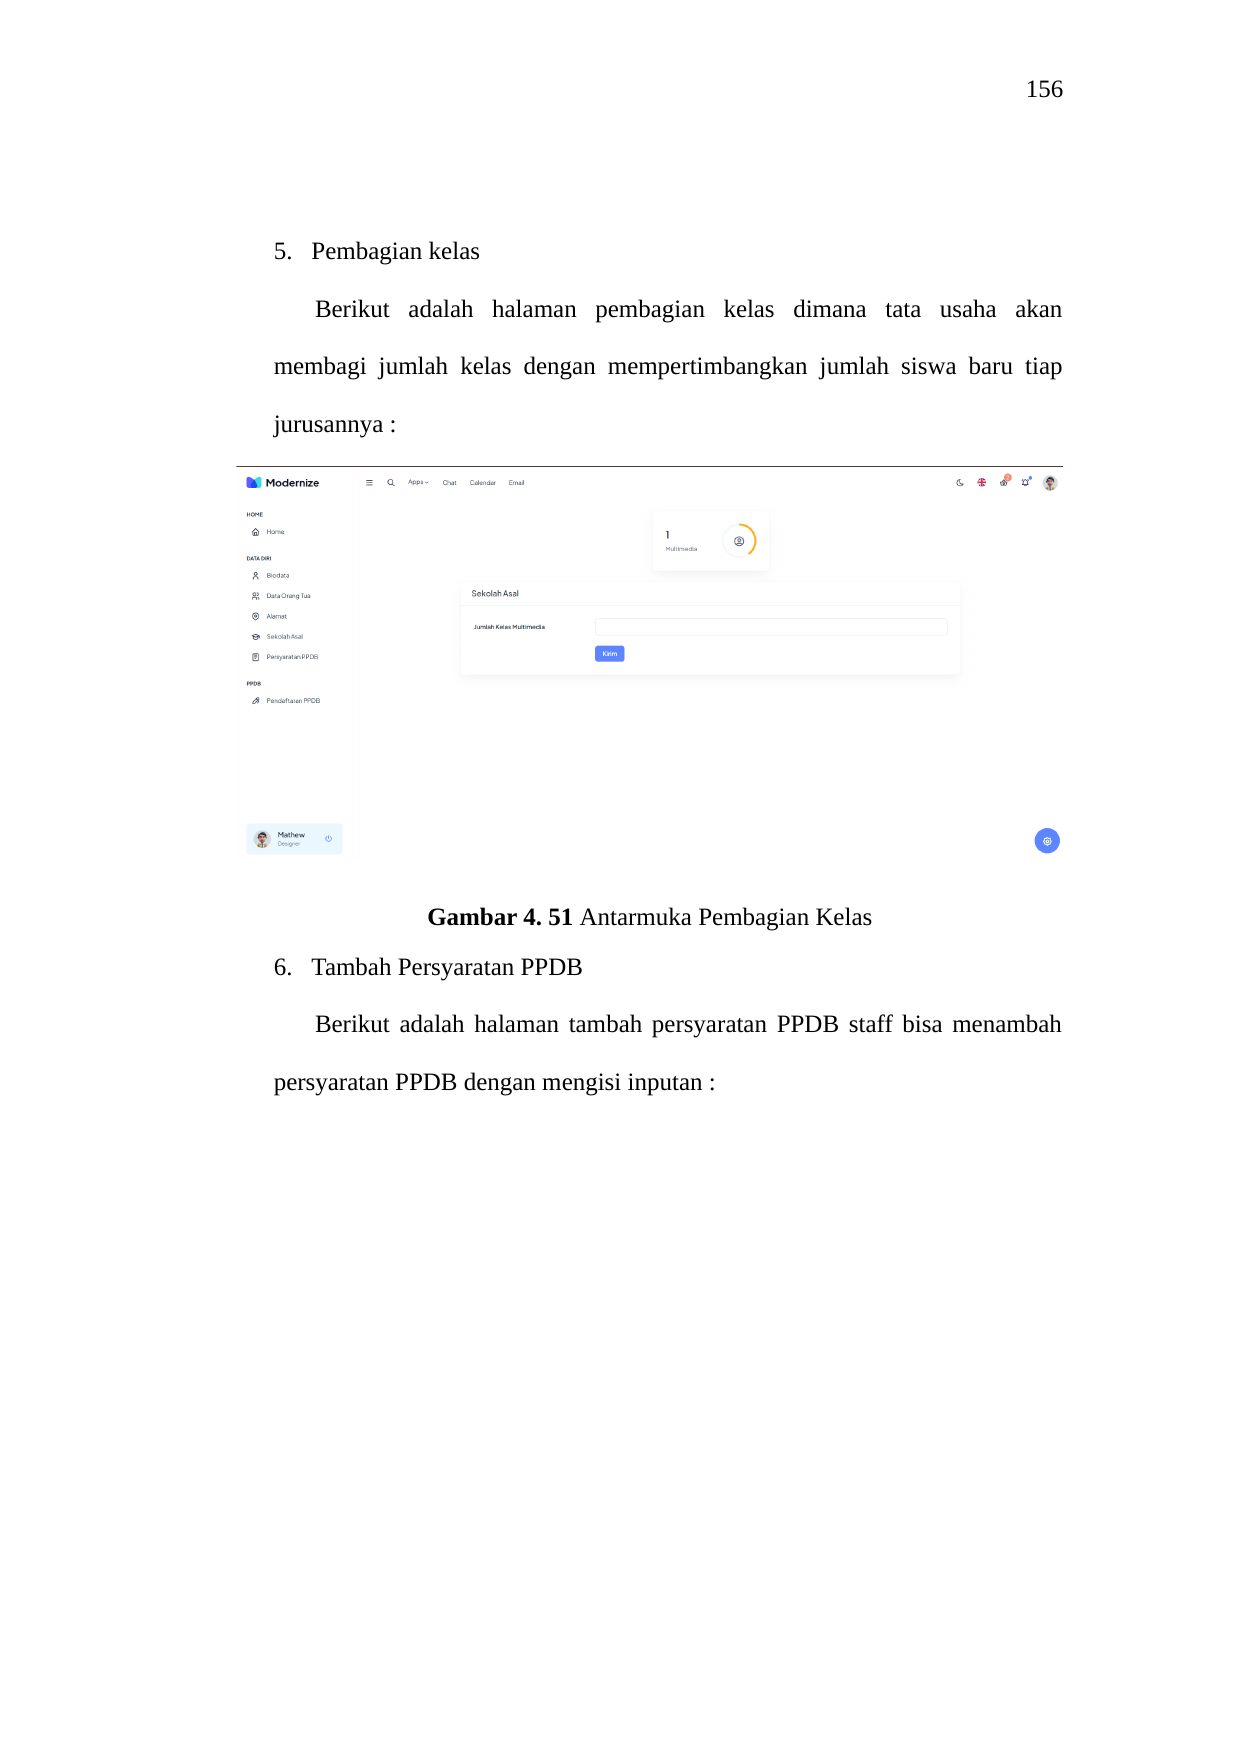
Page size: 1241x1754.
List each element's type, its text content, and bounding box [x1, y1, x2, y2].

list Berikut adalah halaman tambah persyaratan PPDB staff bisa menambah persyaratan PPDB dengan mengisi inputan : [273, 1009, 1063, 1095]
list Berikut adalah halaman pembagian kelas dimana tata usaha akan membagi jumlah kelas dengan mempertimbangkan jumlah siswa baru tiap jurusannya : [273, 294, 1063, 437]
list Pembagian kelas [274, 236, 1063, 265]
list Tambah Persyaratan PPDB [274, 952, 1063, 980]
picture [236, 466, 1063, 857]
